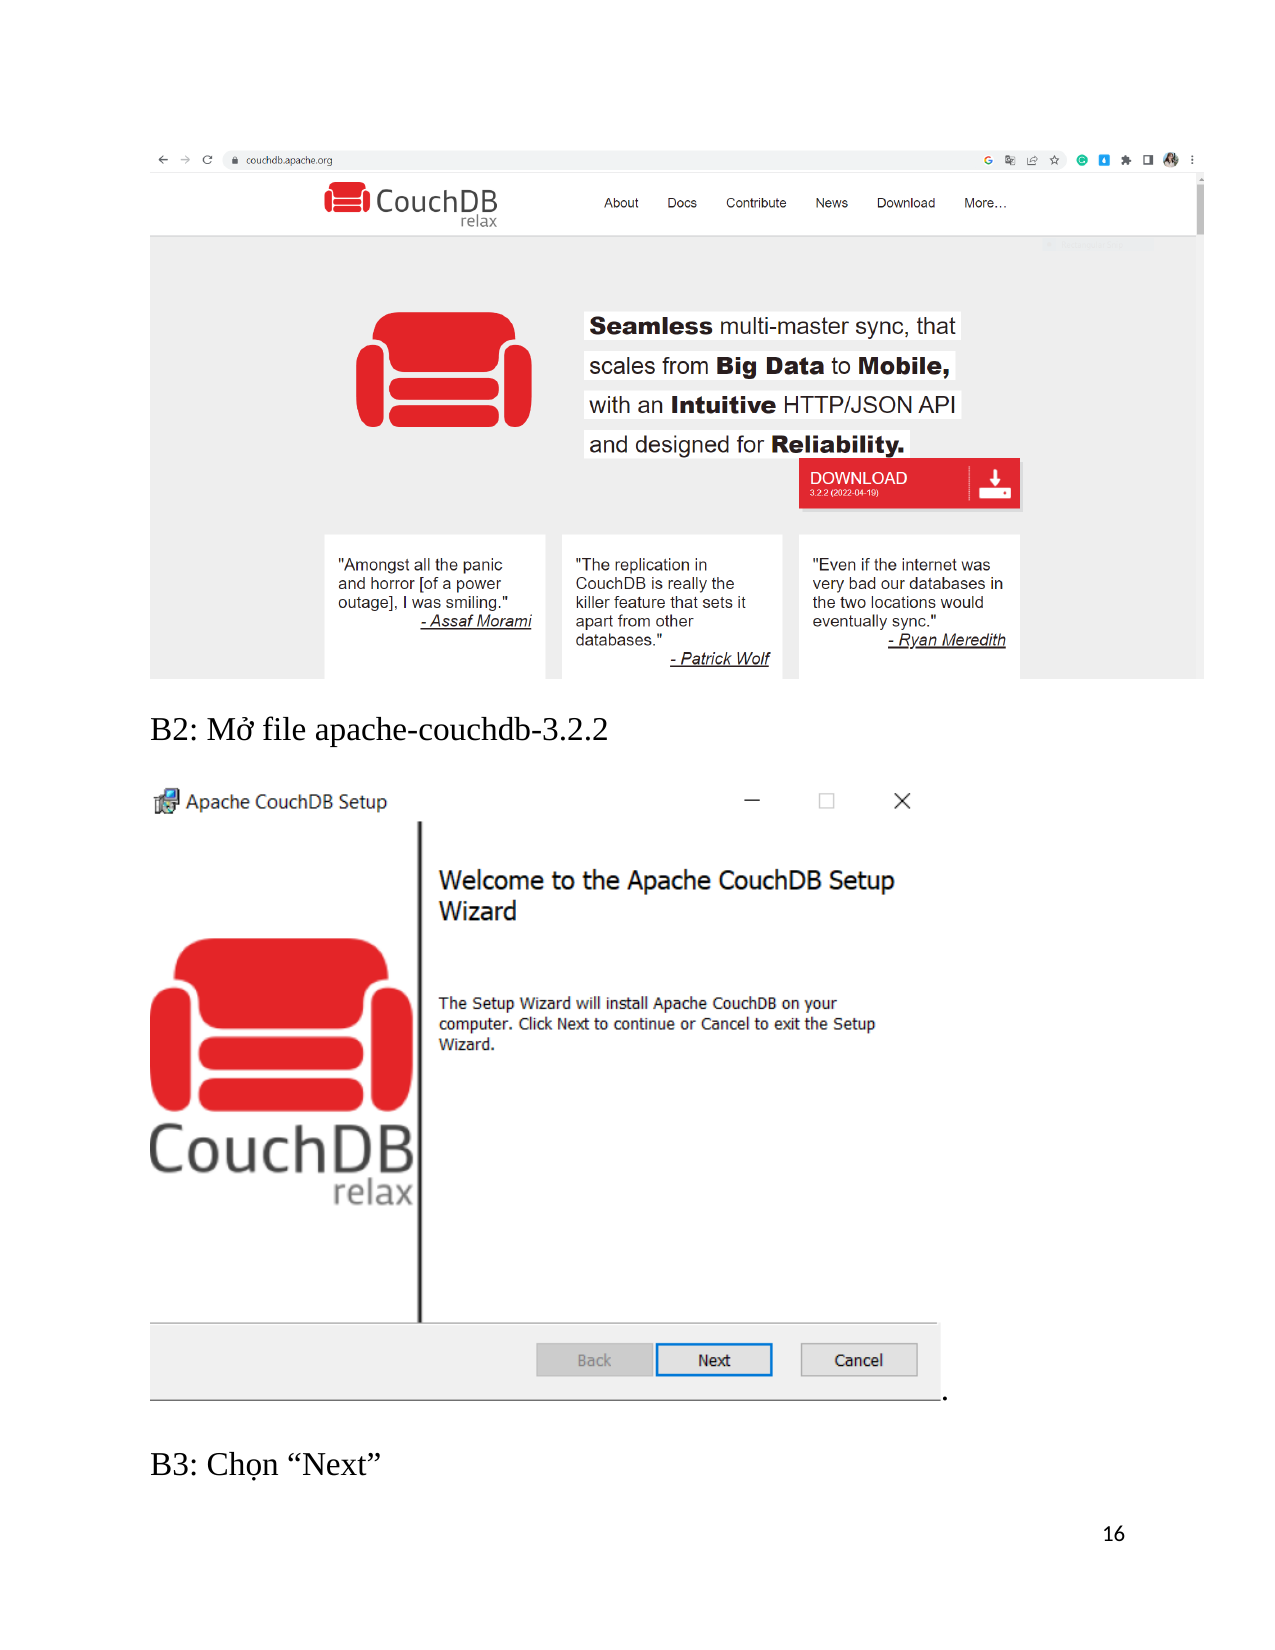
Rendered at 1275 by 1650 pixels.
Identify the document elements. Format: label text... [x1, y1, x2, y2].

picture [150, 783, 941, 1401]
text B2: Mở file apache-couchdb-3.2.2 [150, 709, 1125, 747]
picture [150, 150, 1204, 679]
text B3: Chọn “Next” [150, 1444, 1125, 1482]
